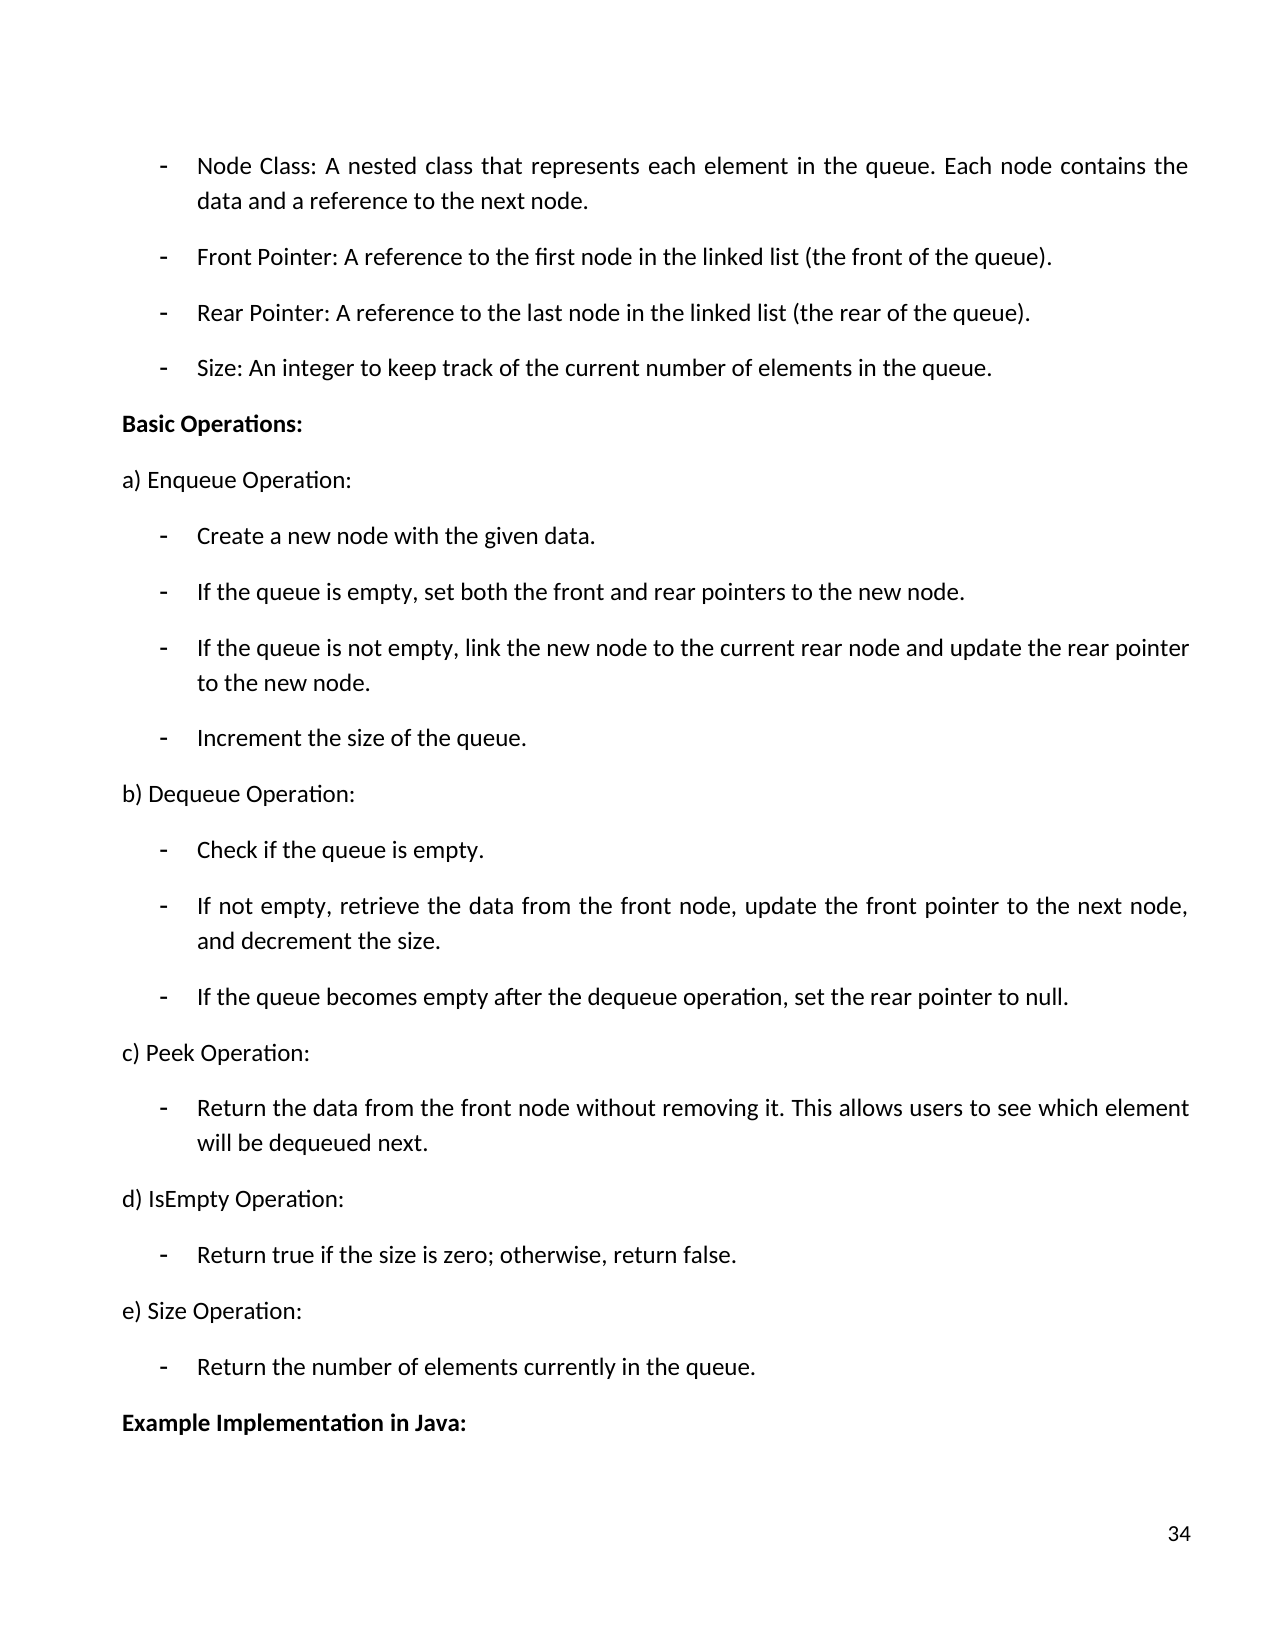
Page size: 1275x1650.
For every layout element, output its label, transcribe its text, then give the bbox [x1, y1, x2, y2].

text c) Peek Operation: [122, 1037, 1191, 1067]
text Example Implementation in Java: [122, 1407, 1191, 1437]
text a) Enqueue Operation: [122, 464, 1191, 495]
list Node Class: A nested class that represents each element in the queue. Each node contains the data and a reference to the next node. [159, 150, 1191, 216]
list Front Pointer: A reference to the first node in the linked list (the front of the queue). [159, 241, 1191, 271]
list If the queue becomes empty after the dequeue operation, set the rear pointer to null. [159, 981, 1191, 1011]
text e) Size Operation: [122, 1295, 1191, 1326]
list Return true if the size is zero; otherwise, return false. [159, 1239, 1191, 1270]
list Rear Pointer: A reference to the last node in the linked list (the rear of the queue). [159, 297, 1191, 327]
text d) IsEmpty Operation: [122, 1183, 1191, 1214]
text b) Dequeue Operation: [122, 778, 1191, 809]
list Create a new node with the given data. [159, 520, 1191, 551]
list If the queue is empty, set both the front and rear pointers to the new node. [159, 576, 1191, 606]
list Return the data from the front node without removing it. This allows users to see which element will be dequeued next. [159, 1092, 1191, 1158]
list Size: An integer to keep track of the current number of elements in the queue. [159, 352, 1191, 383]
list Check if the queue is empty. [159, 834, 1191, 865]
list If not empty, retrieve the data from the front node, update the front pointer to the next node, and decrement the size. [159, 890, 1191, 956]
list Return the number of elements currently in the queue. [159, 1351, 1191, 1381]
list Increment the size of the queue. [159, 722, 1191, 753]
text Basic Operations: [122, 408, 1191, 439]
list If the queue is not empty, link the new node to the current rear node and update the rear pointer to the new node. [159, 632, 1191, 697]
